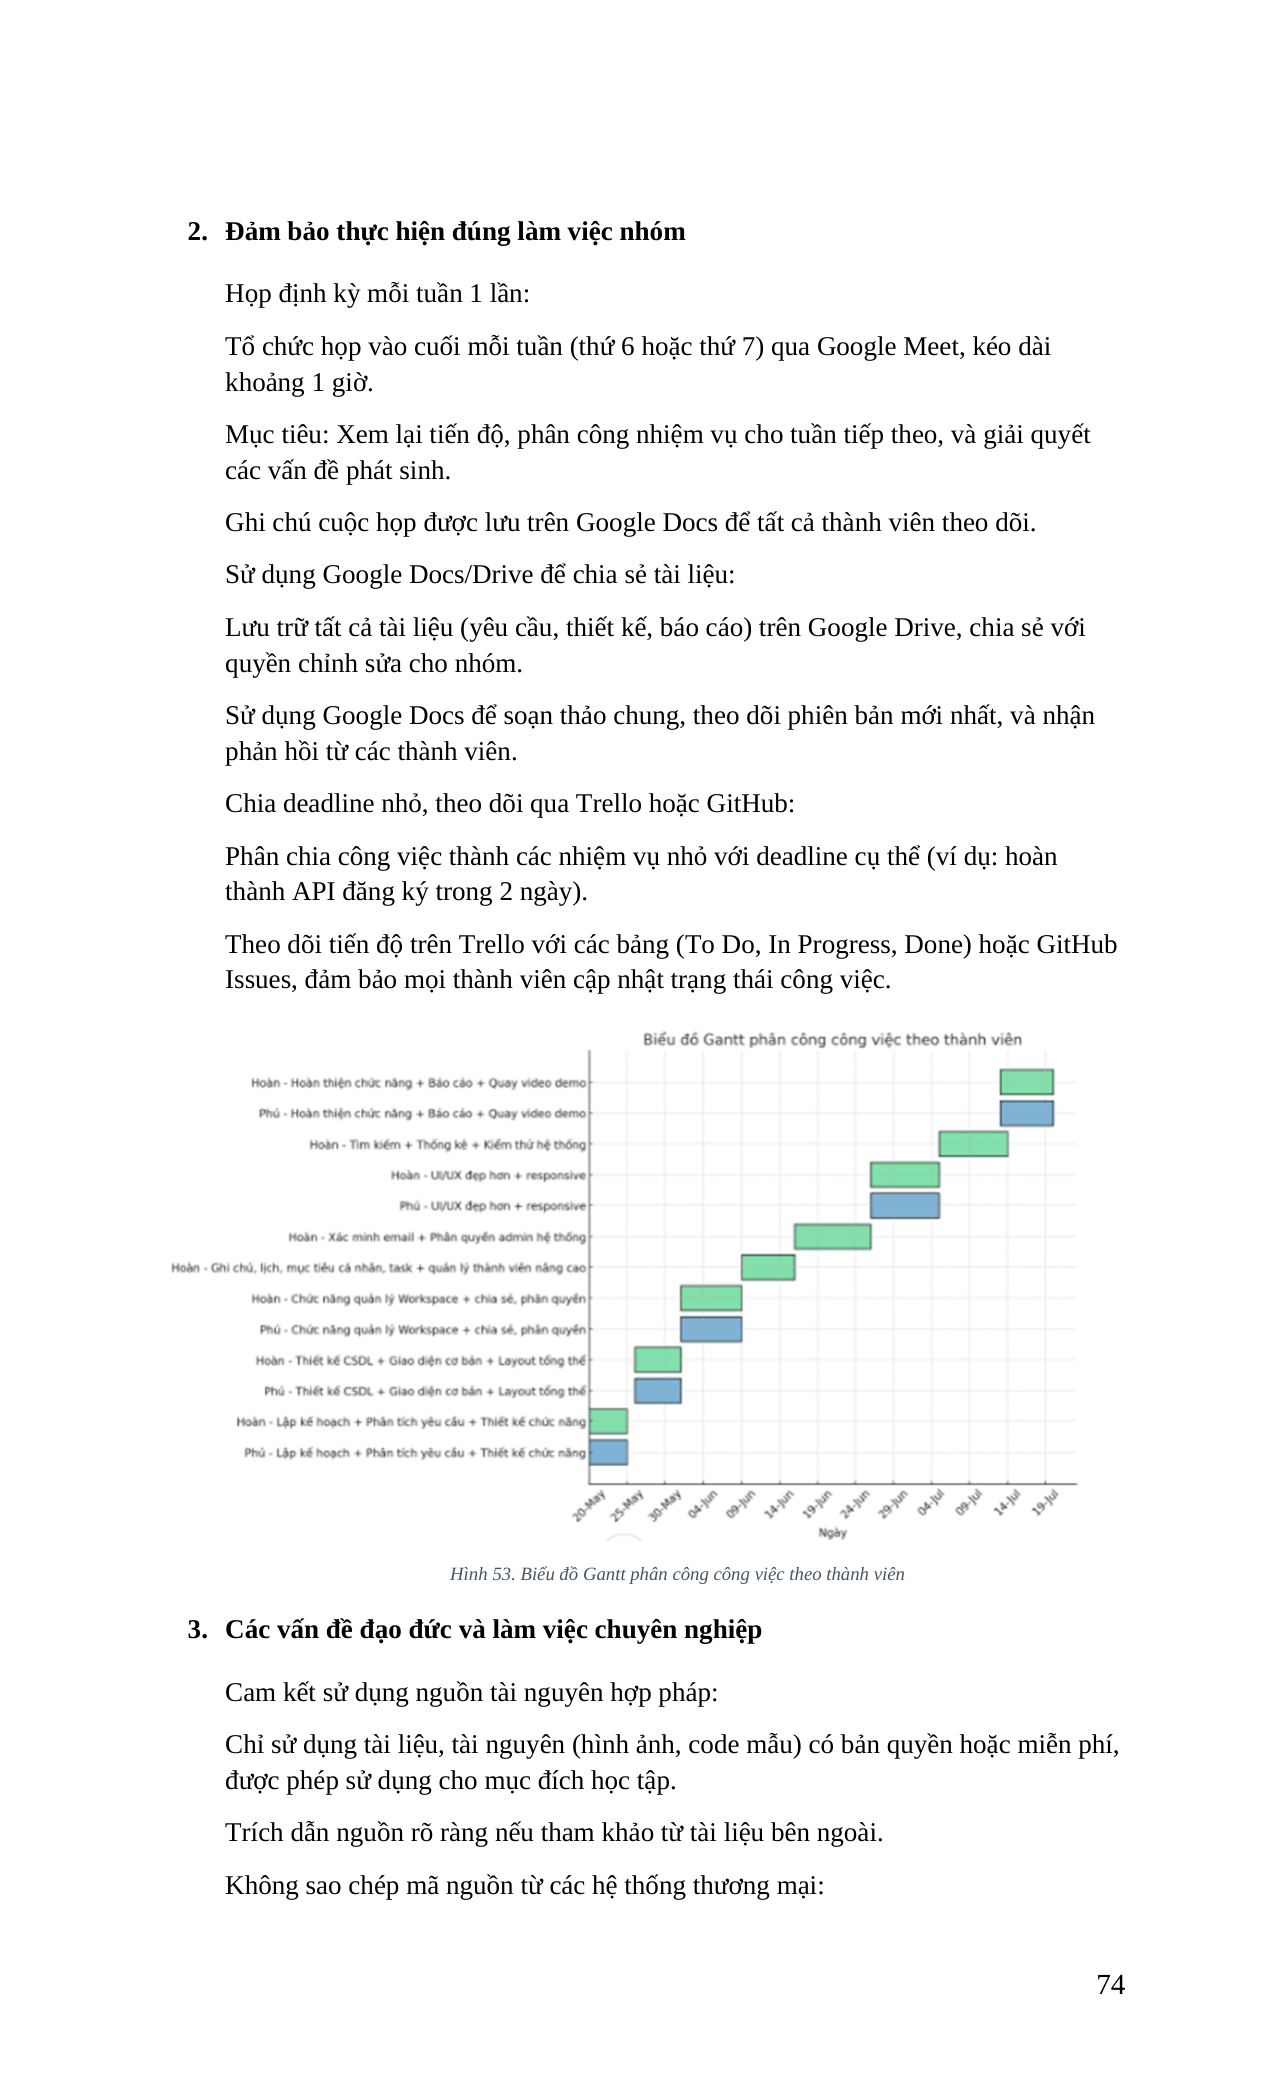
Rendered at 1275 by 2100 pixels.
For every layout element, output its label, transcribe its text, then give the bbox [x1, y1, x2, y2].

text Chia deadline nhỏ, theo dõi qua Trello hoặc GitHub: [225, 787, 1125, 818]
text Phân chia công việc thành các nhiệm vụ nhỏ với deadline cụ thể (ví dụ: hoàn thành API đăng ký trong 2 ngày). [225, 840, 1125, 907]
text Lưu trữ tất cả tài liệu (yêu cầu, thiết kế, báo cáo) trên Google Drive, chia sẻ với quyền chỉnh sửa cho nhóm. [225, 611, 1125, 678]
text Hình 53. Biểu đồ Gantt phân công công việc theo thành viên [375, 1563, 1125, 1584]
text Sử dụng Google Docs để soạn thảo chung, theo dõi phiên bản mới nhất, và nhận phản hồi từ các thành viên. [225, 699, 1125, 766]
text Ghi chú cuộc họp được lưu trên Google Docs để tất cả thành viên theo dõi. [225, 506, 1125, 537]
text Mục tiêu: Xem lại tiến độ, phân công nhiệm vụ cho tuần tiếp theo, và giải quyết các vấn đề phát sinh. [225, 418, 1125, 485]
text Chỉ sử dụng tài liệu, tài nguyên (hình ảnh, code mẫu) có bản quyền hoặc miễn phí, được phép sử dụng cho mục đích học tập. [225, 1728, 1125, 1795]
text Theo dõi tiến độ trên Trello với các bảng (To Do, In Progress, Done) hoặc GitHub Issues, đảm bảo mọi thành viên cập nhật trạng thái công việc. [225, 928, 1125, 995]
subtitle Các vấn đề đạo đức và làm việc chuyên nghiệp [187, 1613, 1125, 1644]
text Tổ chức họp vào cuối mỗi tuần (thứ 6 hoặc thứ 7) qua Google Meet, kéo dài khoảng 1 giờ. [225, 330, 1125, 397]
subtitle Đảm bảo thực hiện đúng làm việc nhóm [187, 215, 1125, 246]
text Trích dẫn nguồn rõ ràng nếu tham khảo từ tài liệu bên ngoài. [225, 1817, 1125, 1848]
text Họp định kỳ mỗi tuần 1 lần: [225, 278, 1125, 309]
text Sử dụng Google Docs/Drive để chia sẻ tài liệu: [225, 559, 1125, 590]
text Không sao chép mã nguồn từ các hệ thống thương mại: [225, 1869, 1125, 1900]
picture [150, 1016, 1125, 1541]
text Cam kết sử dụng nguồn tài nguyên hợp pháp: [225, 1676, 1125, 1707]
